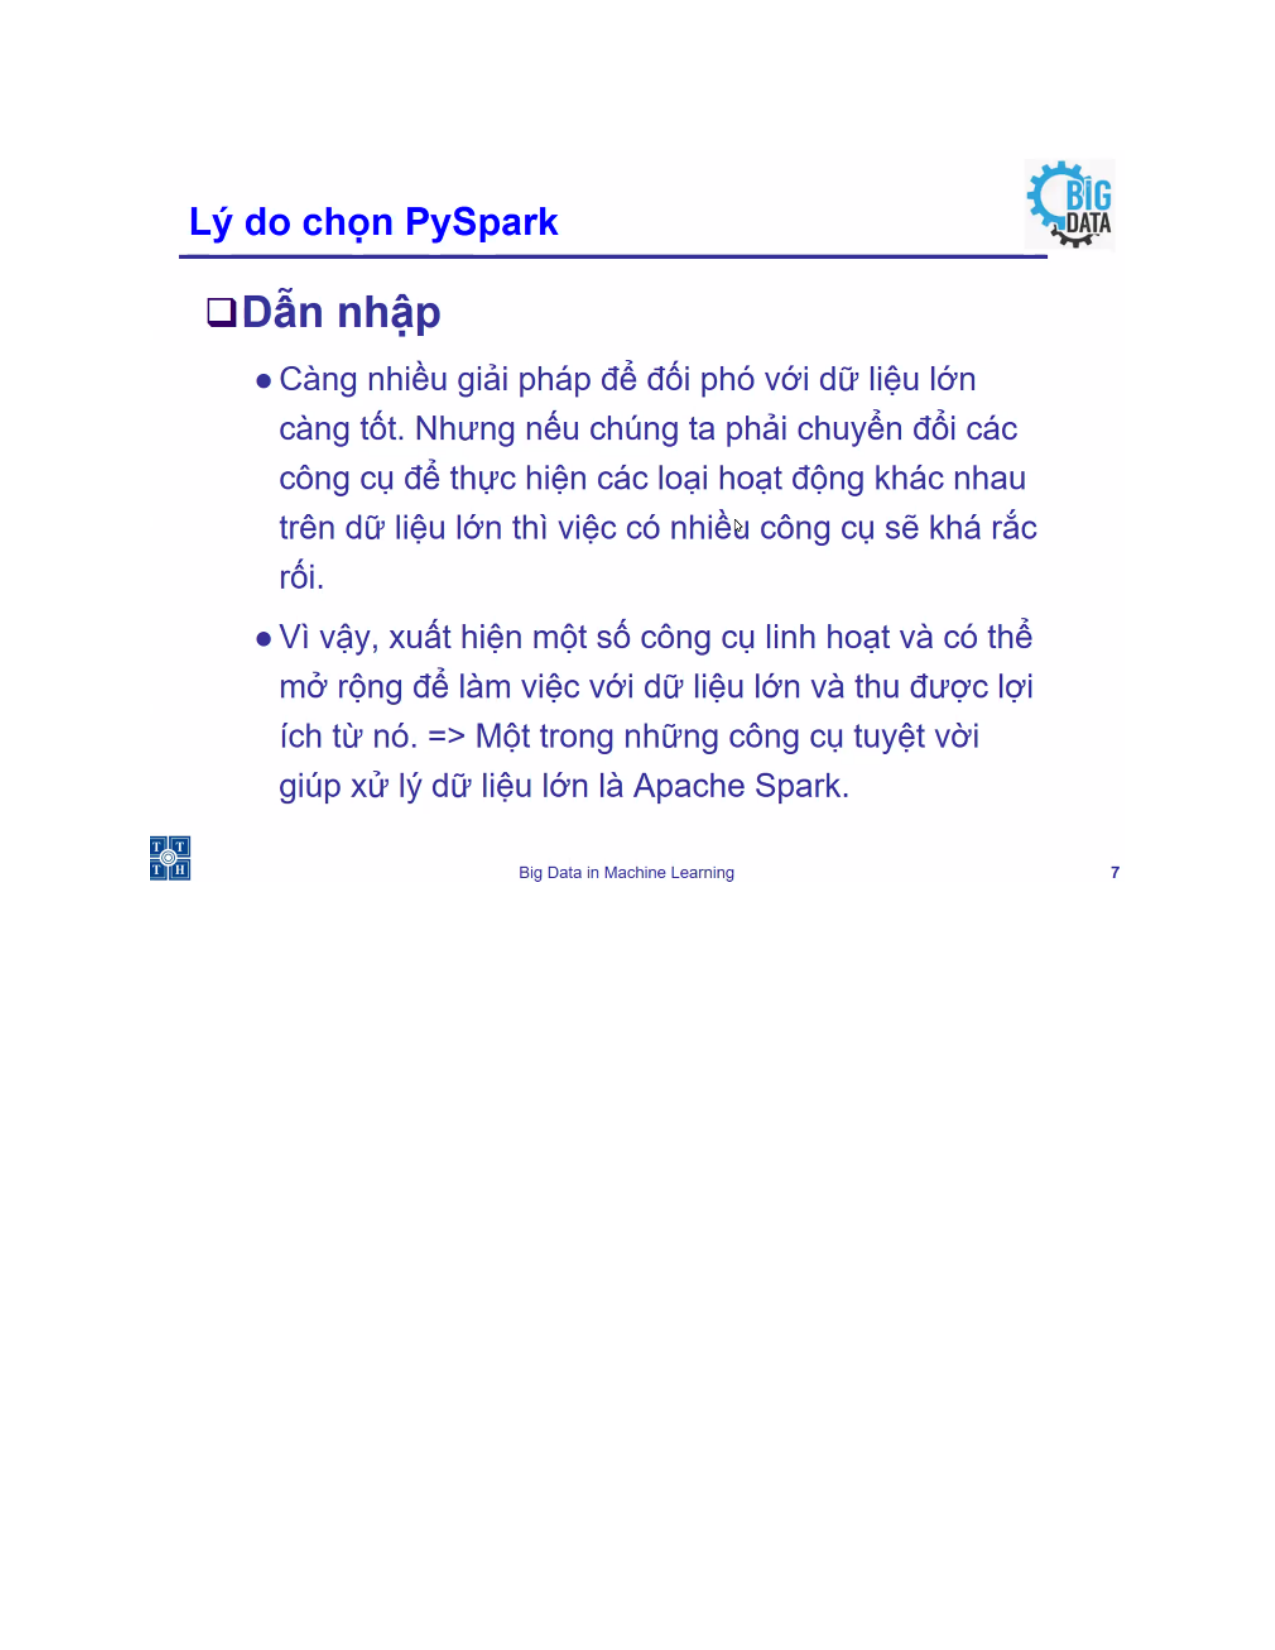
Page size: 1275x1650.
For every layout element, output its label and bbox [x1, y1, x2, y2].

picture [150, 150, 1125, 882]
